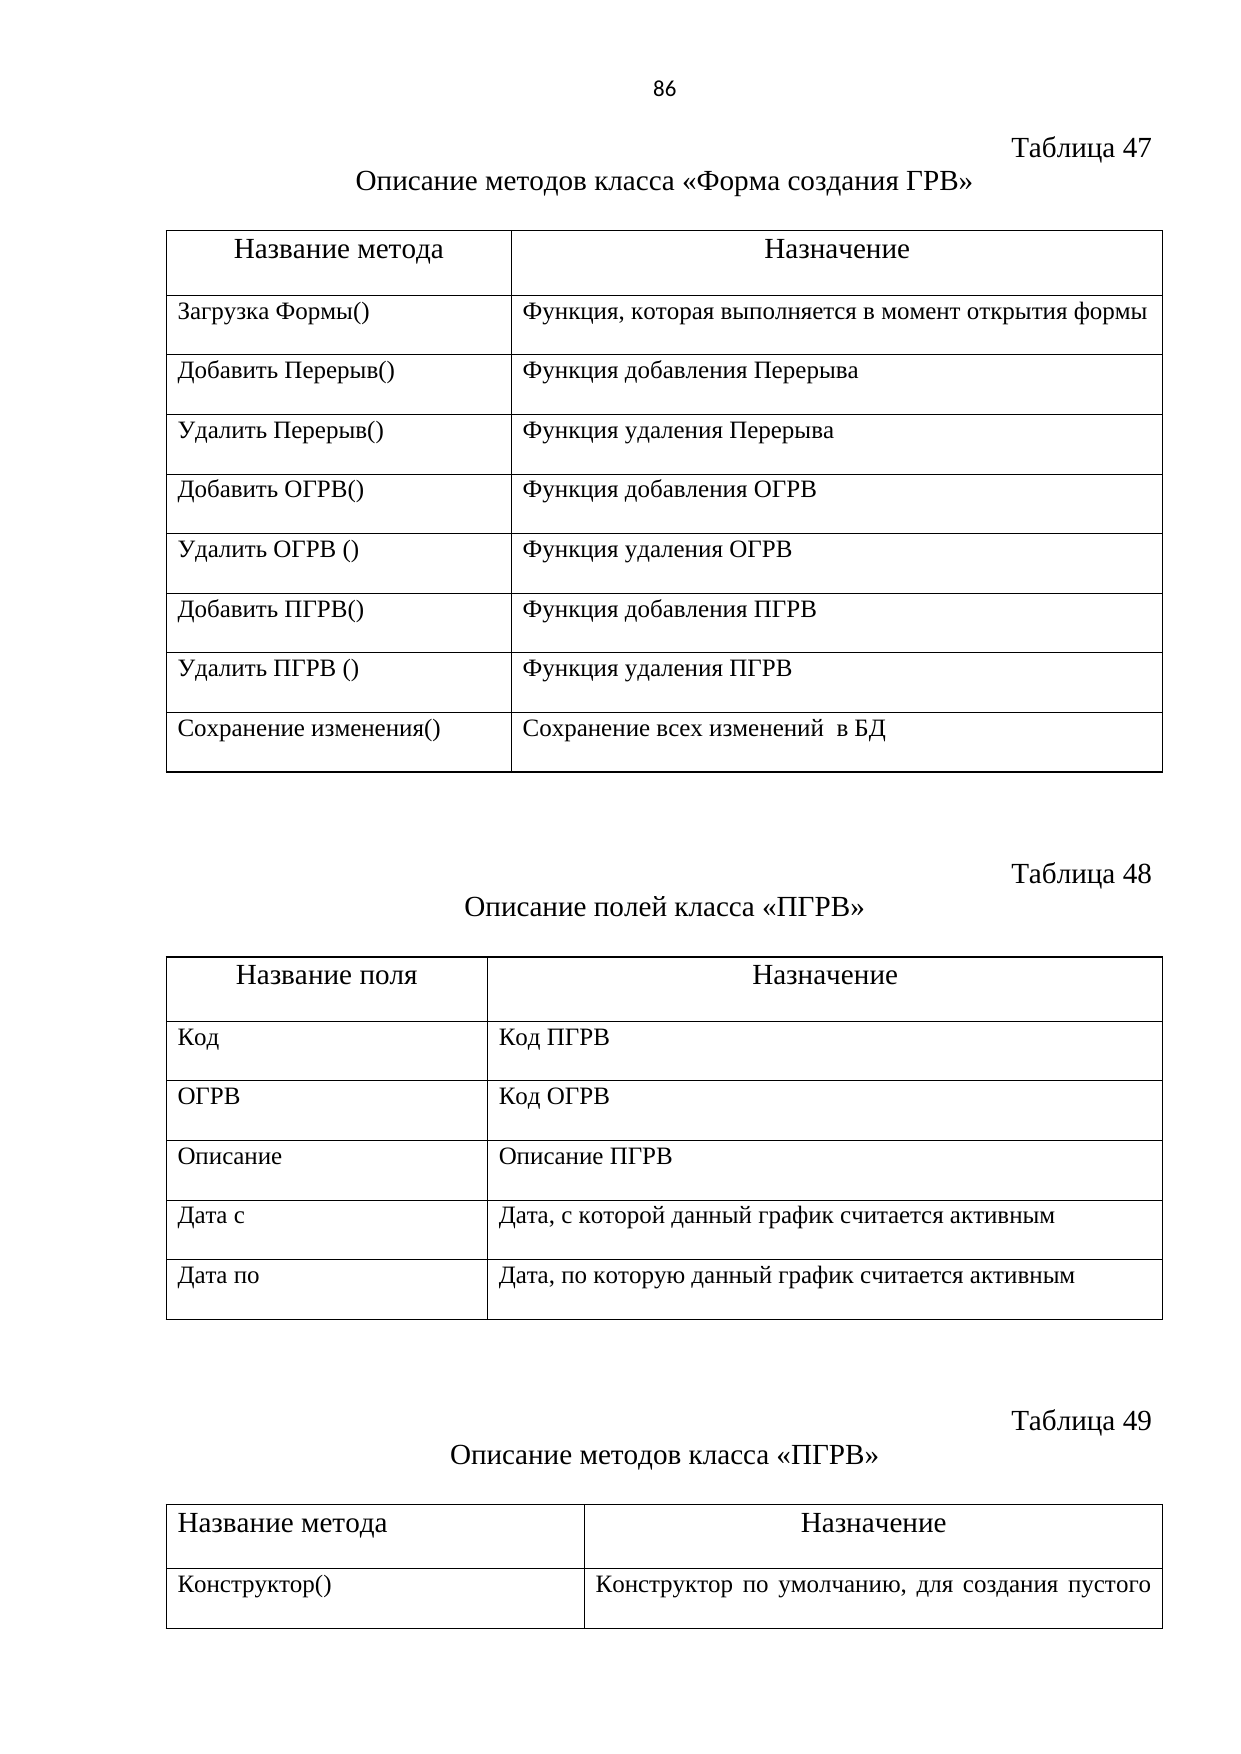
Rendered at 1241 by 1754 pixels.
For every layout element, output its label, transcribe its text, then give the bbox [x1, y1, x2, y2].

text Описание полей класса «ПГРВ» [177, 889, 1152, 923]
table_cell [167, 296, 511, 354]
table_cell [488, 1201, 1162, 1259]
text Описание методов класса «ПГРВ» [177, 1437, 1152, 1470]
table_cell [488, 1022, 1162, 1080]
text Таблица 49 [251, 1403, 1152, 1437]
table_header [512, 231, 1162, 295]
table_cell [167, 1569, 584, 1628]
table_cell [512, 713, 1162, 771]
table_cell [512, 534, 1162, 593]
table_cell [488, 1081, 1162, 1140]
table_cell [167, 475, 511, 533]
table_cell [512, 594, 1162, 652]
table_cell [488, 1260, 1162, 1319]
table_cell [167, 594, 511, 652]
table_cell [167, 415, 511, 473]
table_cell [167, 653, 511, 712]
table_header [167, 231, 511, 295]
text Таблица 48 [251, 856, 1152, 889]
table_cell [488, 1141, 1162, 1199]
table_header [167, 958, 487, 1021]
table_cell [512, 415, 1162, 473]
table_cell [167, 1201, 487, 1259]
text Таблица 47 [177, 130, 1152, 163]
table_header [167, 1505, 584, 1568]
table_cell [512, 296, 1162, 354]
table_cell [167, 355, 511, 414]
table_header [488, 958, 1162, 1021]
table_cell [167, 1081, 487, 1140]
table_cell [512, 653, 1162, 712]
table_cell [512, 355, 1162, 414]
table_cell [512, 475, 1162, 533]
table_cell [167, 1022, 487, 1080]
text Описание методов класса «Форма создания ГРВ» [177, 163, 1152, 197]
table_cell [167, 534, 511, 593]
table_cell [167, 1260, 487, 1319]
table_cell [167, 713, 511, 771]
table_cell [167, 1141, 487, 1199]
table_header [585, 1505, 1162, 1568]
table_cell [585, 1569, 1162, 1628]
